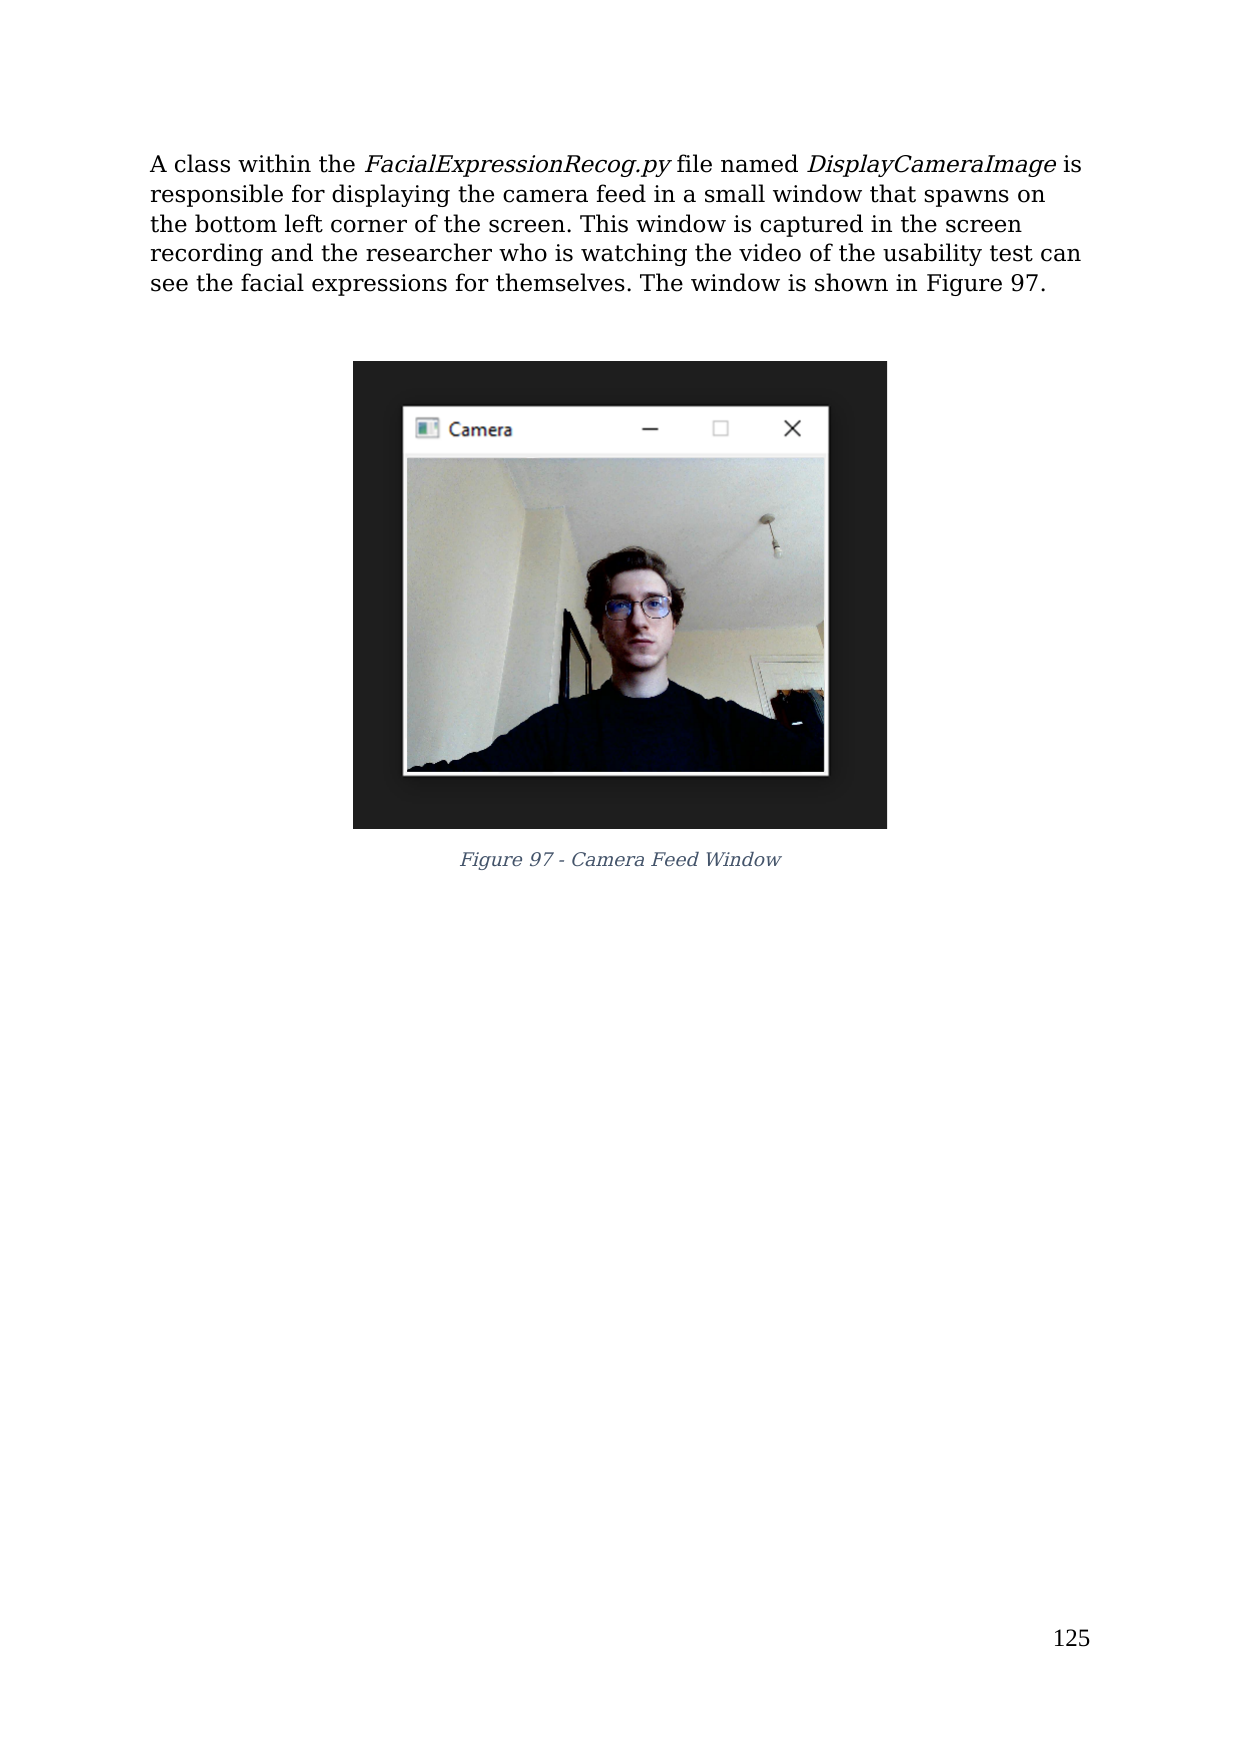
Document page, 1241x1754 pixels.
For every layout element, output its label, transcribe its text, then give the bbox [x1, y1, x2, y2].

text Figure - Camera Feed Window [150, 847, 1090, 870]
picture [353, 361, 888, 829]
text A class within the FacialExpressionRecog.py file named DisplayCameraImage is responsible for displaying the camera feed in a small window that spawns on the bottom left corner of the screen. This window is captured in the screen recording and the researcher who is watching the video of the usability test can see the facial expressions for themselves. The window is shown in Figure 97. [150, 150, 1090, 296]
